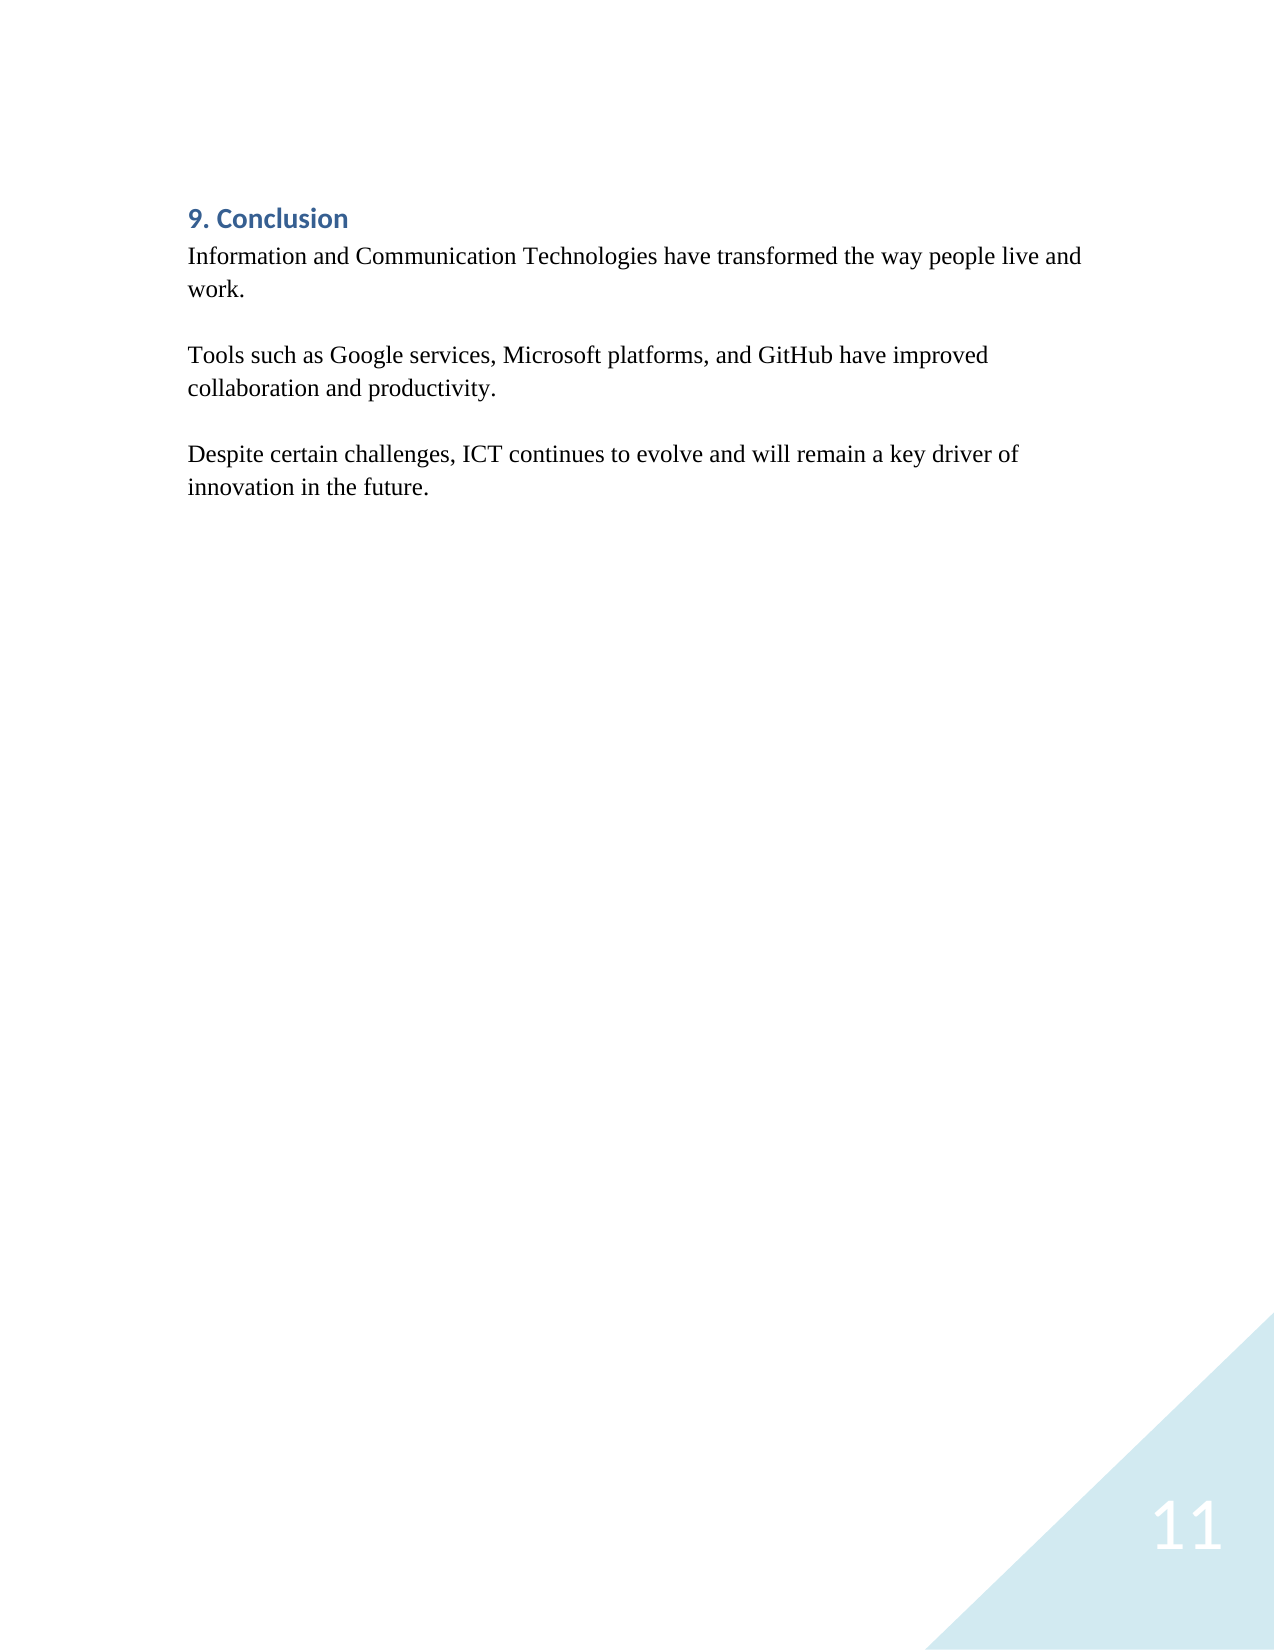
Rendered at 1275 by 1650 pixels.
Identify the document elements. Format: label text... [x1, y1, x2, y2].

subtitle 9. Conclusion [187, 200, 1087, 236]
text Information and Communication Technologies have transformed the way people live and work. Tools such as Google services, Microsoft platforms, and GitHub have improved collaboration and productivity. Despite certain challenges, ICT continues to evolve and will remain a key driver of innovation in the future. [187, 241, 1087, 501]
